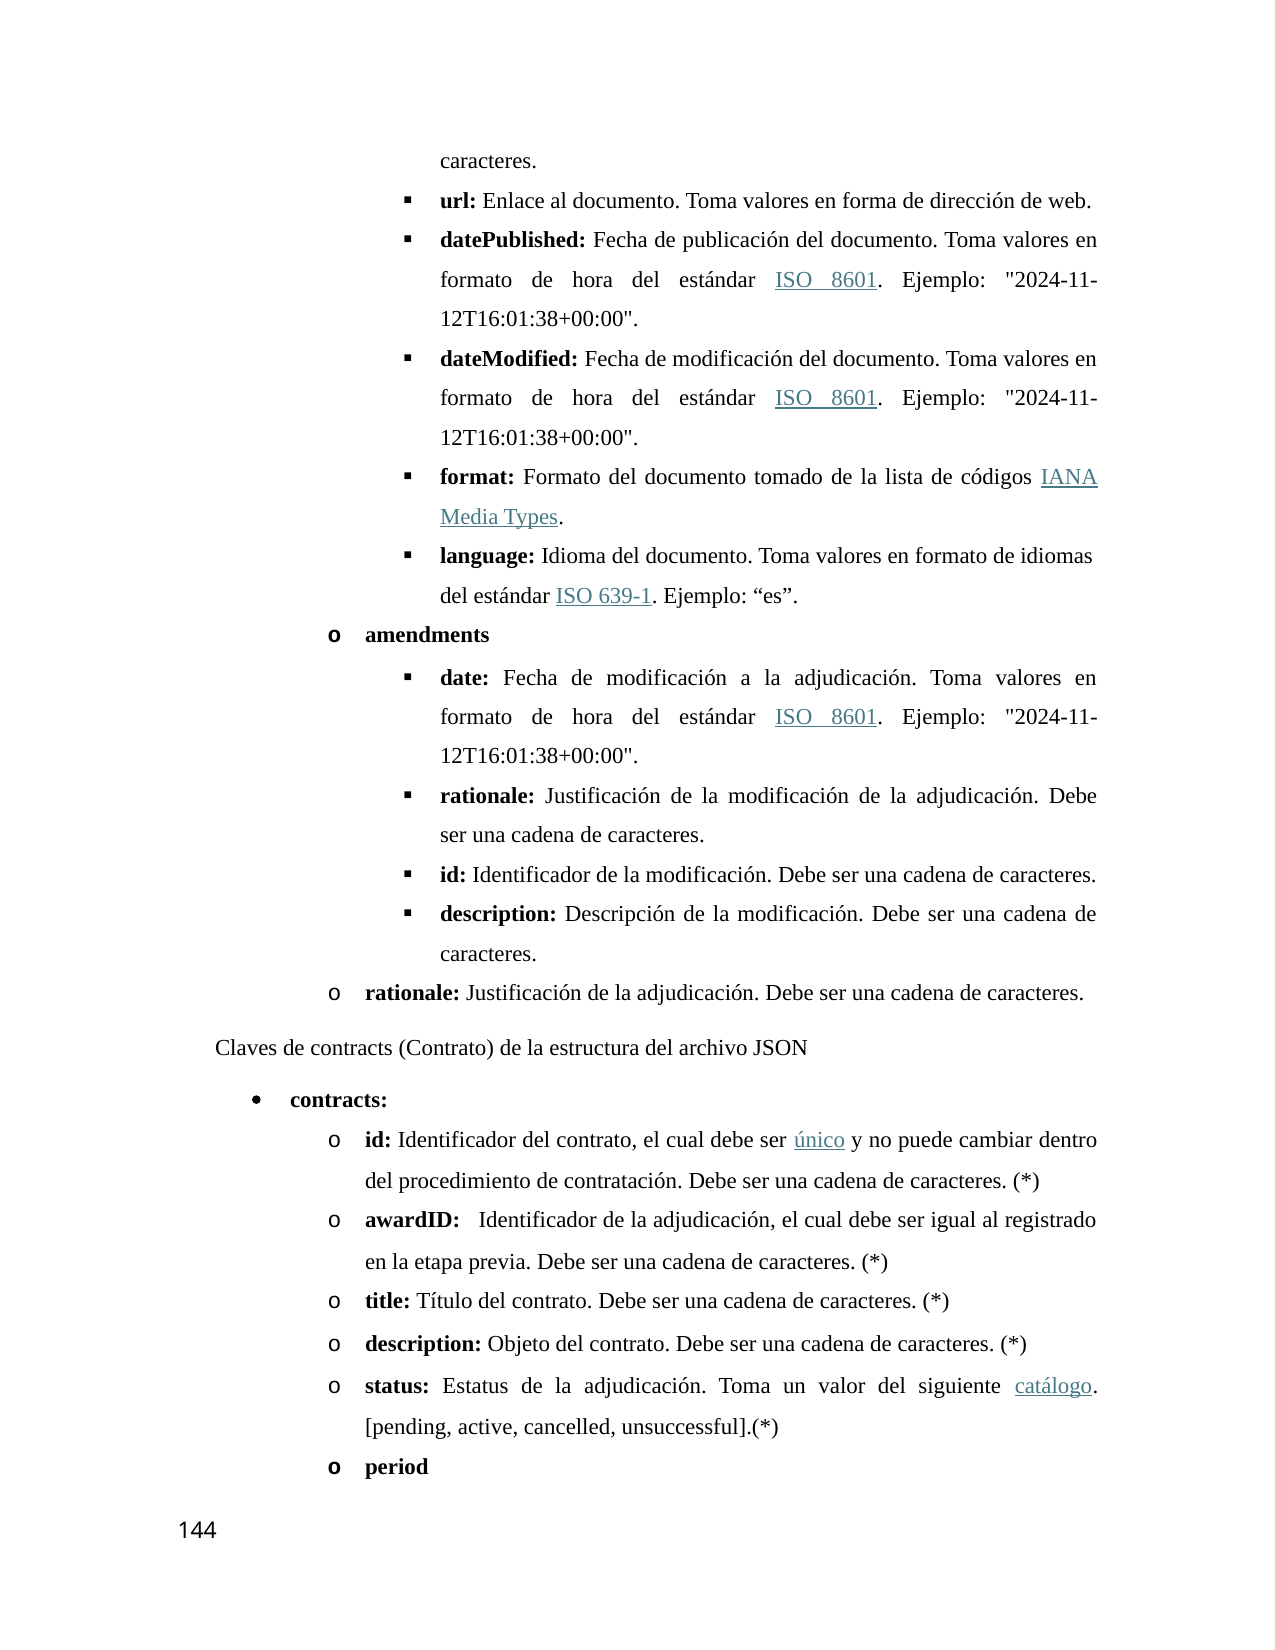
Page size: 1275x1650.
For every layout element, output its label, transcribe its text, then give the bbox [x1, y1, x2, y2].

list date: Fecha de modificación a la adjudicación. Toma valores en formato de hora del estándar ISO 8601. Ejemplo: "2024-11-12T16:01:38+00:00". [402, 664, 1098, 769]
list url: Enlace al documento. Toma valores en forma de dirección de web. [402, 187, 1098, 213]
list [402, 148, 1098, 174]
list period [327, 1453, 1098, 1481]
list status: Estatus de la adjudicación. Toma un valor del siguiente catálogo. [pending, active, cancelled, unsuccessful].(*) [327, 1372, 1098, 1440]
text Claves de contracts (Contrato) de la estructura del archivo JSON [177, 1034, 1098, 1061]
list description: Objeto del contrato. Debe ser una cadena de caracteres. (*) [327, 1330, 1098, 1358]
list title: Título del contrato. Debe ser una cadena de caracteres. (*) [327, 1287, 1098, 1316]
list datePublished: Fecha de publicación del documento. Toma valores en formato de hora del estándar ISO 8601. Ejemplo: "2024-11-12T16:01:38+00:00". [402, 227, 1098, 332]
list id: Identificador de la modificación. Debe ser una cadena de caracteres. [402, 861, 1098, 887]
list amendments [327, 621, 1098, 649]
list contracts: [252, 1086, 1098, 1113]
list format: Formato del documento tomado de la lista de códigos IANA Media Types. [402, 463, 1098, 529]
list language: Idioma del documento. Toma valores en formato de idiomas del estándar ISO 639-1. Ejemplo: “es”. [402, 542, 1098, 608]
list rationale: Justificación de la adjudicación. Debe ser una cadena de caracteres. [327, 979, 1098, 1008]
list awardID: Identificador de la adjudicación, el cual debe ser igual al registrado en la etapa previa. Debe ser una cadena de caracteres. (*) [327, 1207, 1098, 1274]
list dateModified: Fecha de modificación del documento. Toma valores en formato de hora del estándar ISO 8601. Ejemplo: "2024-11-12T16:01:38+00:00". [402, 345, 1098, 450]
list id: Identificador del contrato, el cual debe ser único y no puede cambiar dentro del procedimiento de contratación. Debe ser una cadena de caracteres. (*) [327, 1126, 1098, 1193]
list description: Descripción de la modificación. Debe ser una cadena de caracteres. [402, 901, 1098, 966]
list rationale: Justificación de la modificación de la adjudicación. Debe ser una cadena de caracteres. [402, 782, 1098, 848]
